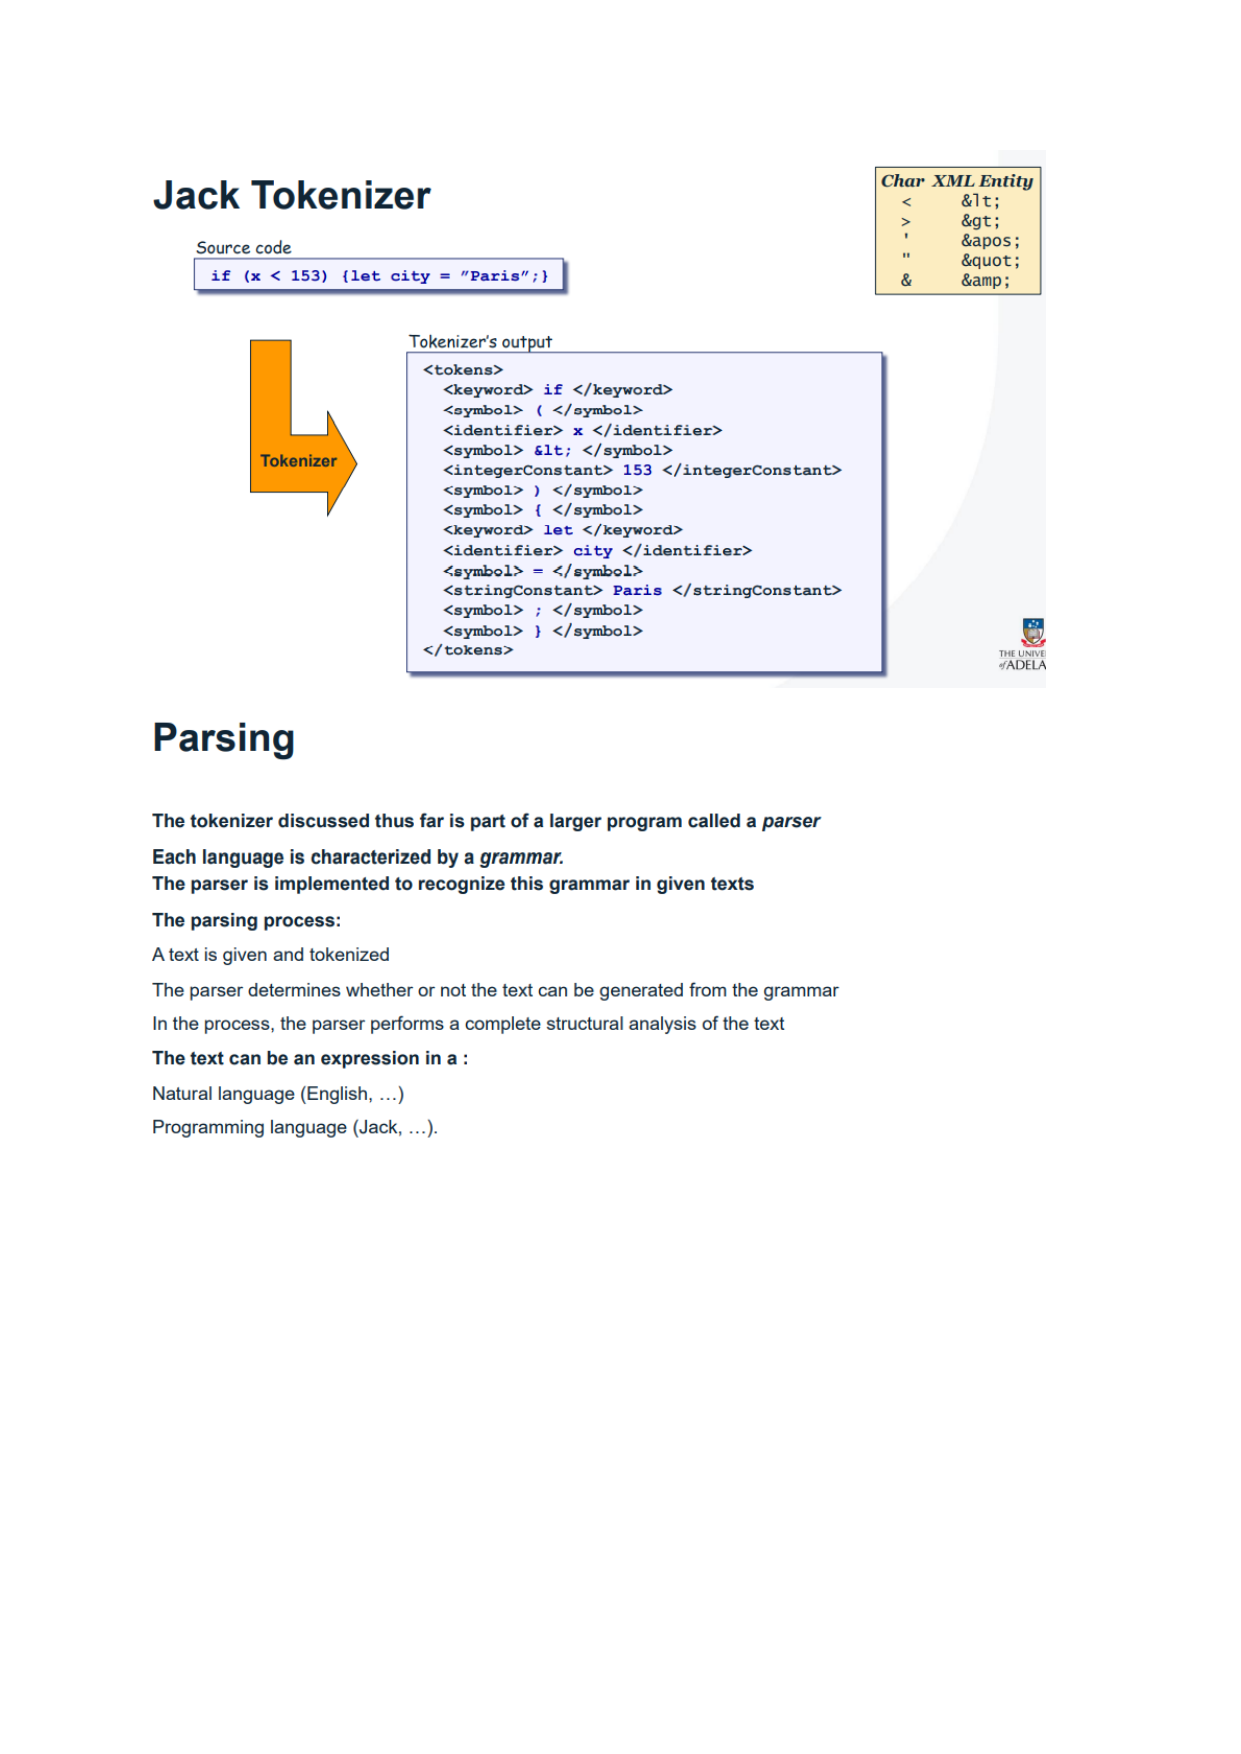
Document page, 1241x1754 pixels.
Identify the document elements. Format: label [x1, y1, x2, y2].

picture [150, 150, 1046, 688]
picture [150, 707, 855, 1148]
